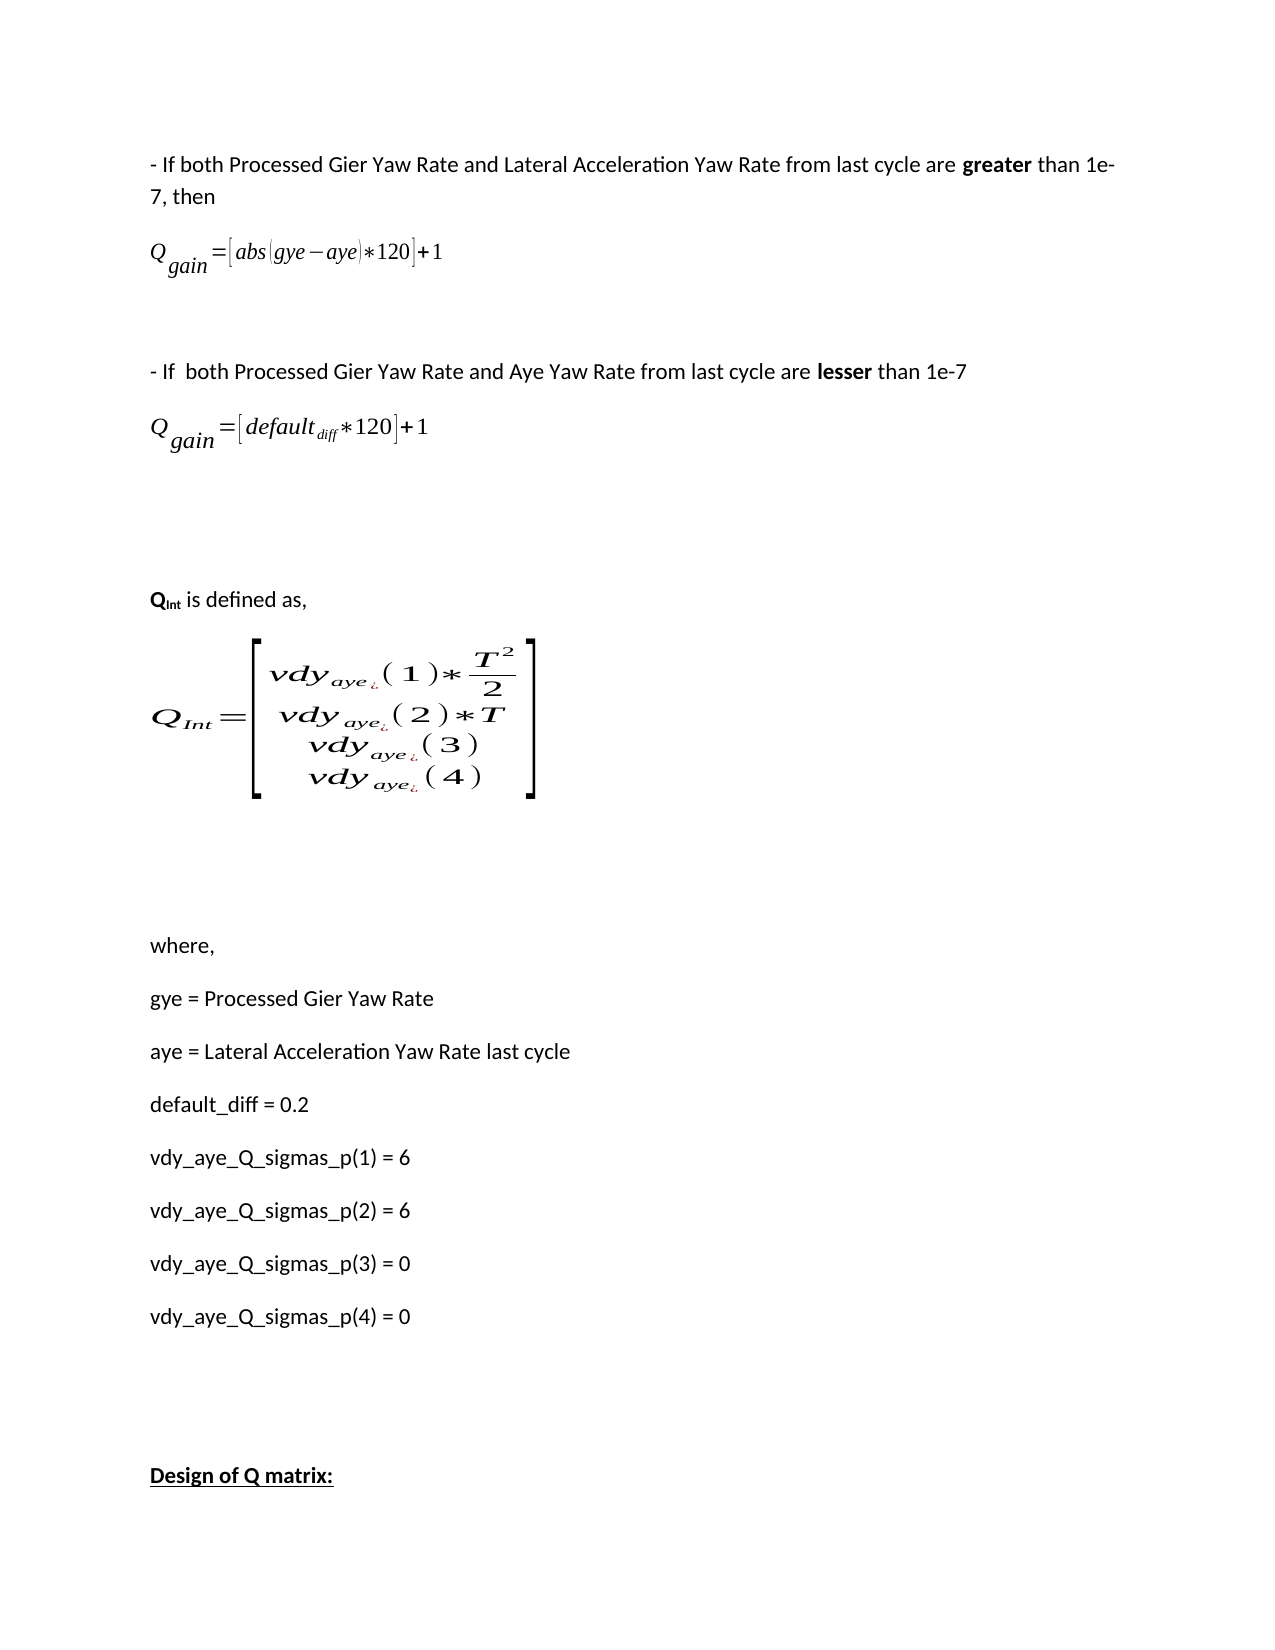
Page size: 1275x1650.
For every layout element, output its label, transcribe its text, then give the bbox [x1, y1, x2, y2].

text vdy_aye_Q_sigmas_p(1) = 6 [150, 1143, 1125, 1171]
text vdy_aye_Q_sigmas_p(2) = 6 [150, 1196, 1125, 1224]
text where, [150, 931, 1125, 959]
text Design of Q matrix: [150, 1462, 1125, 1489]
text QInt is defined as, [150, 585, 1125, 613]
text - If both Processed Gier Yaw Rate and Aye Yaw Rate from last cycle are lesser than 1e-7 [150, 357, 1125, 385]
text default_diff = 0.2 [150, 1090, 1125, 1118]
text vdy_aye_Q_sigmas_p(3) = 0 [150, 1249, 1125, 1277]
text gye = Processed Gier Yaw Rate [150, 984, 1125, 1012]
text vdy_aye_Q_sigmas_p(4) = 0 [150, 1302, 1125, 1331]
text - If both Processed Gier Yaw Rate and Lateral Acceleration Yaw Rate from last cycle are greater than 1e-7, then [150, 150, 1125, 210]
text aye = Lateral Acceleration Yaw Rate last cycle [150, 1037, 1125, 1065]
